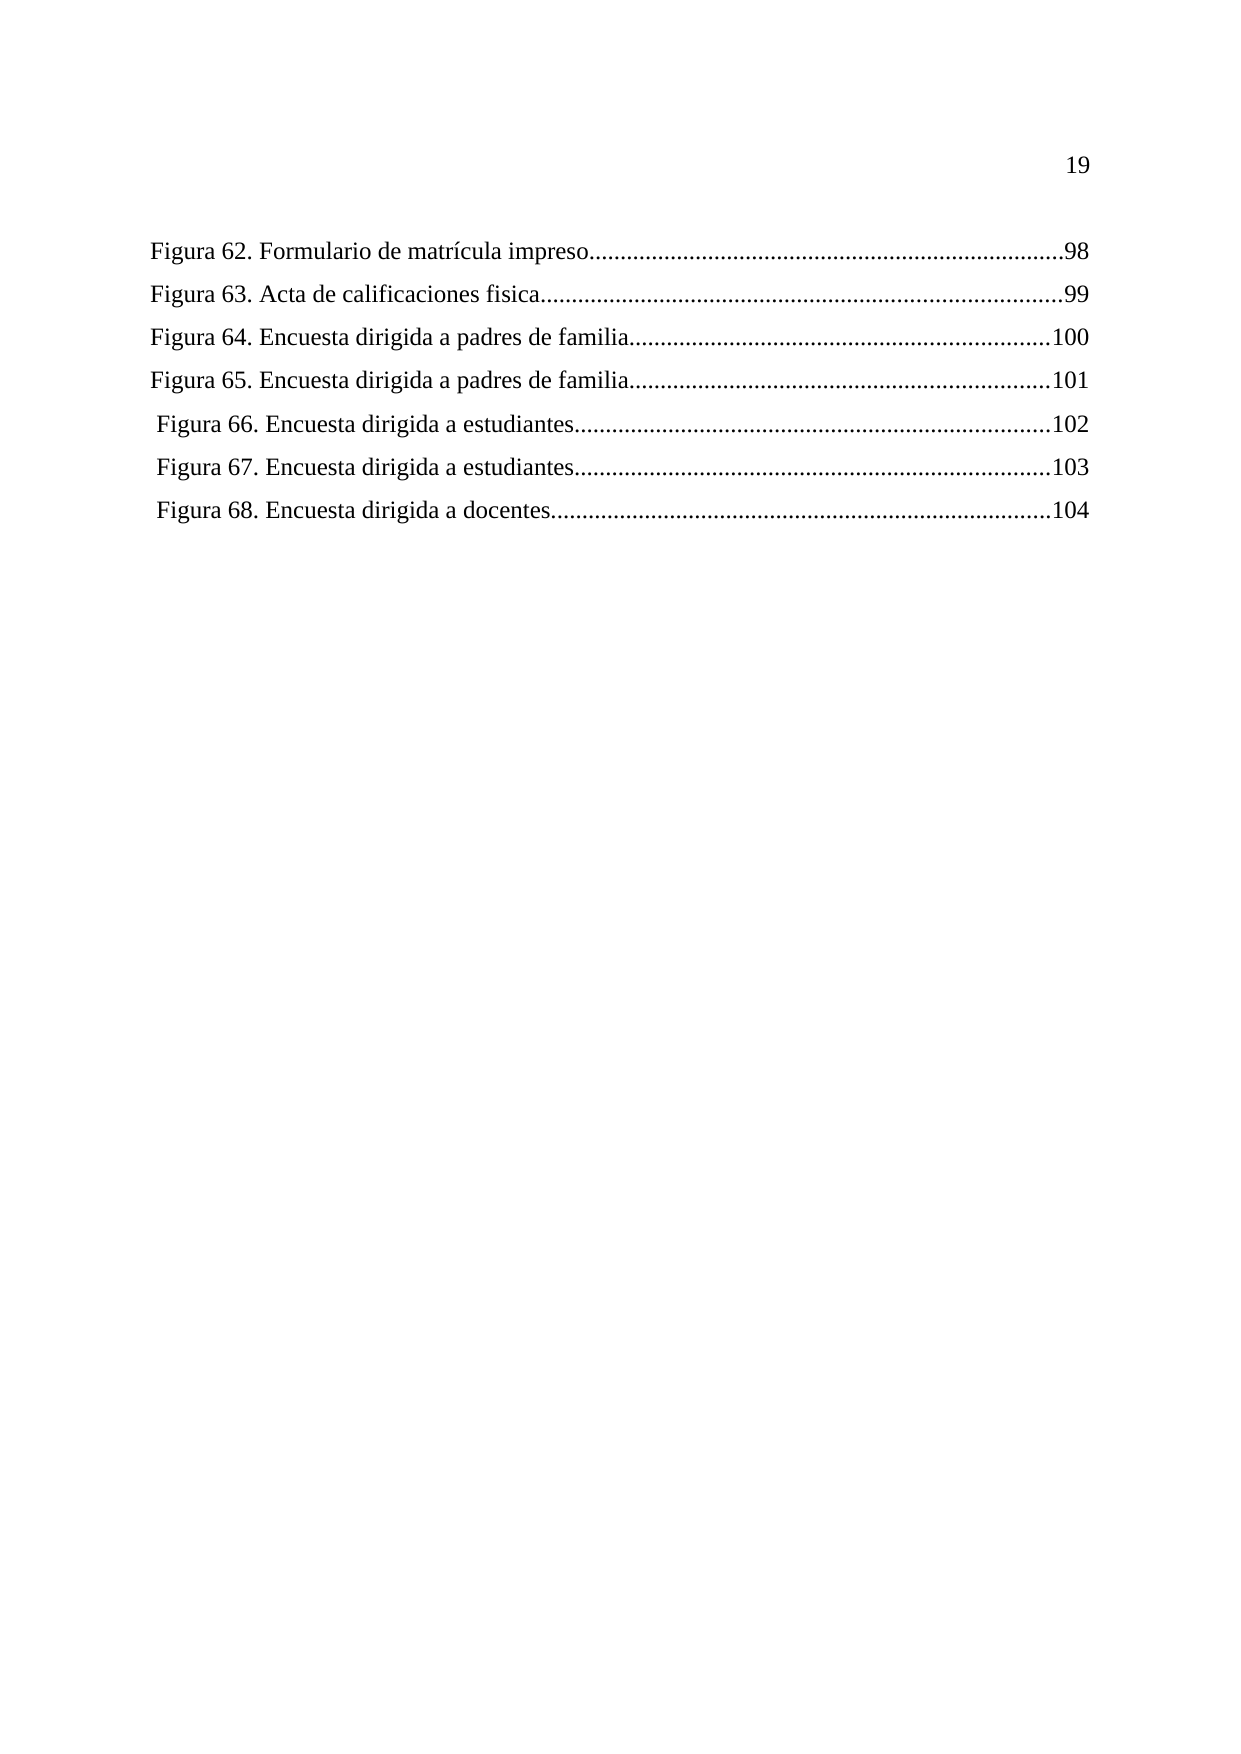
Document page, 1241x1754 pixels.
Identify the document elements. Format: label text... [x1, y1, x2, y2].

text Figura 67. Encuesta dirigida a estudiantes. 103 [150, 452, 1090, 481]
text Figura 64. Encuesta dirigida a padres de familia. 100 [150, 322, 1090, 351]
text Figura 68. Encuesta dirigida a docentes. 104 [150, 495, 1090, 524]
text Figura 65. Encuesta dirigida a padres de familia. 101 [150, 366, 1090, 394]
text Figura 66. Encuesta dirigida a estudiantes. 102 [150, 409, 1090, 437]
text Figura 63. Acta de calificaciones fisica. 99 [150, 279, 1090, 308]
text Figura 62. Formulario de matrícula impreso 98 [150, 236, 1090, 265]
